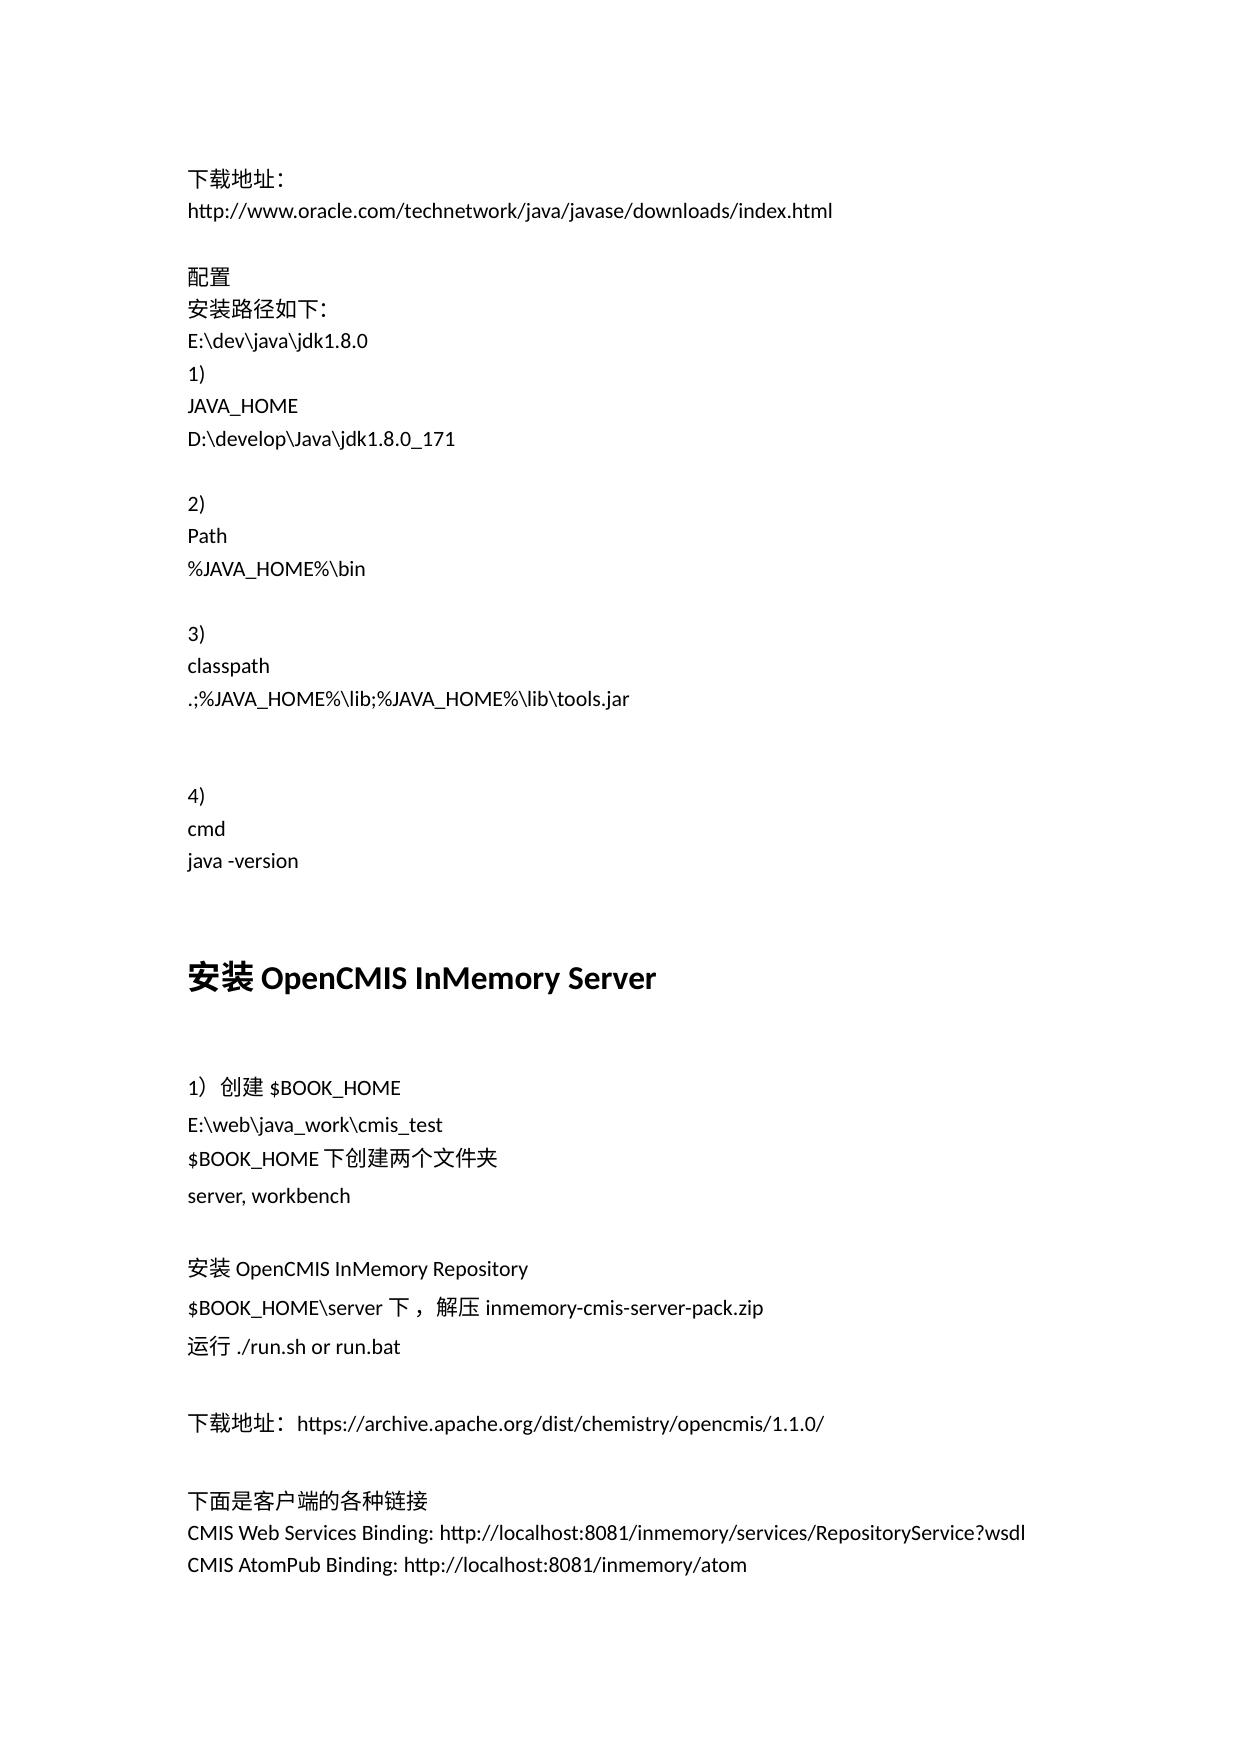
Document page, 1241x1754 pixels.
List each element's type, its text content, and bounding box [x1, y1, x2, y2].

text 1）创建 $BOOK_HOME [187, 1069, 1053, 1102]
text CMIS Web Services Binding: http://localhost:8081/inmemory/services/RepositoryService?wsdl [187, 1516, 1053, 1548]
text 1) JAVA_HOME D:\develop\Java\jdk1.8.0_171 ​ 2) Path %JAVA_HOME%\bin ​ 3) classpath .;%JAVA_HOME%\lib;%JAVA_HOME%\lib\tools.jar ​ ​ 4) cmd java -version [187, 357, 1053, 877]
text E:\dev\java\jdk1.8.0 [187, 324, 1053, 357]
text $BOOK_HOME\server 下 ，解压 inmemory-cmis-server-pack.zip [187, 1289, 1053, 1322]
subtitle 安装OpenCMIS InMemory Server [187, 943, 1053, 1008]
text $BOOK_HOME下创建两个文件夹 [187, 1141, 1053, 1173]
text E:\web\java_work\cmis_test [187, 1108, 1053, 1141]
text 运行 ./run.sh or run.bat [187, 1328, 1053, 1361]
text http://www.oracle.com/technetwork/java/javase/downloads/index.html [187, 194, 1053, 227]
text 下载地址： [187, 162, 1053, 194]
text 下载地址：https://archive.apache.org/dist/chemistry/opencmis/1.1.0/ [187, 1406, 1053, 1438]
text 安装OpenCMIS InMemory Repository [187, 1251, 1053, 1283]
text 下面是客户端的各种链接 [187, 1483, 1053, 1516]
text CMIS AtomPub Binding: http://localhost:8081/inmemory/atom [187, 1548, 1053, 1581]
text 安装路径如下： [187, 292, 1053, 324]
text server, workbench [187, 1179, 1053, 1212]
text 配置 [187, 259, 1053, 292]
